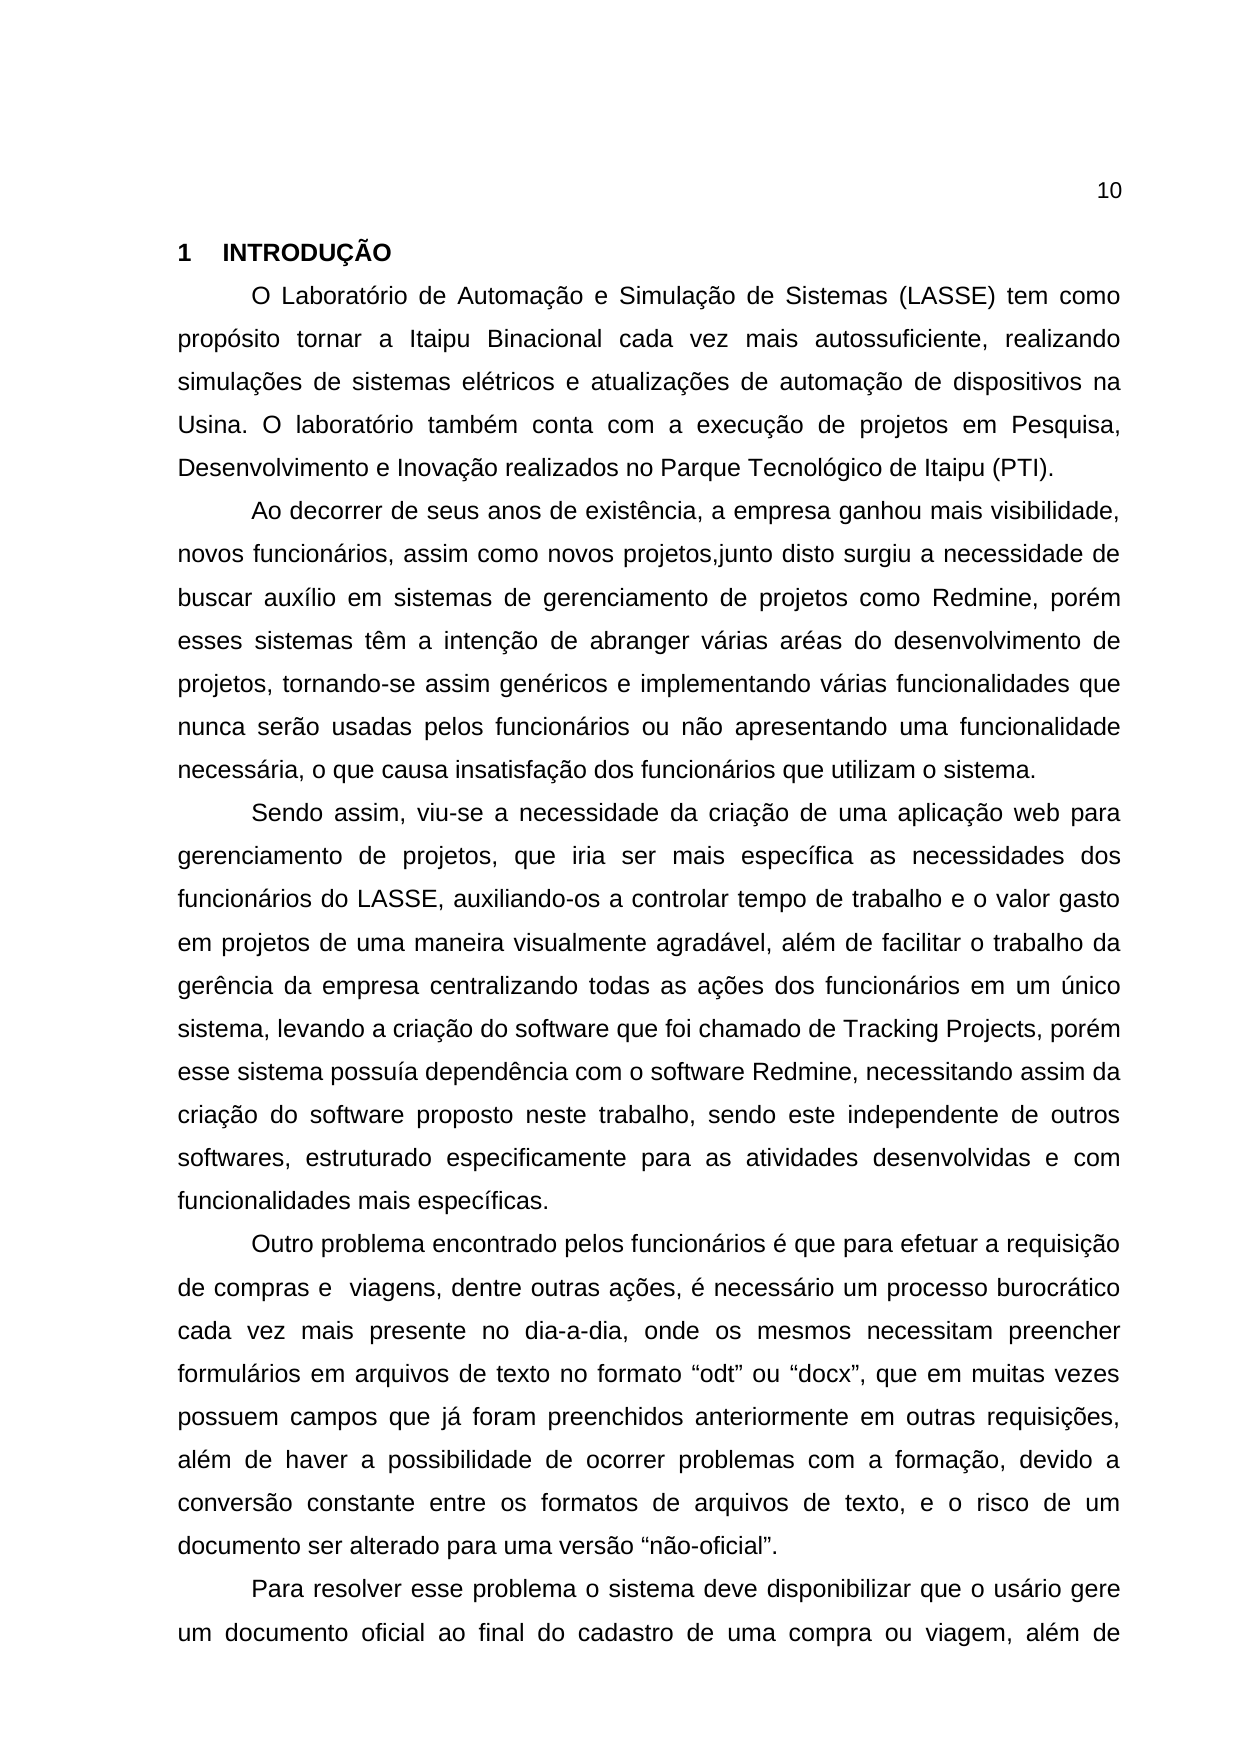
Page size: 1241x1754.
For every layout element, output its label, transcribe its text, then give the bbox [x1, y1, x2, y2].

text O Laboratório de Automação e Simulação de Sistemas (LASSE) tem como propósito tornar a Itaipu Binacional cada vez mais autossuficiente, realizando simulações de sistemas elétricos e atualizações de automação de dispositivos na Usina. O laboratório também conta com a execução de projetos em Pesquisa, Desenvolvimento e Inovação realizados no Parque Tecnológico de Itaipu (PTI). [177, 281, 1122, 482]
text Outro problema encontrado pelos funcionários é que para efetuar a requisição de compras e viagens, dentre outras ações, é necessário um processo burocrático cada vez mais presente no dia-a-dia, onde os mesmos necessitam preencher formulários em arquivos de texto no formato “odt” ou “docx”, que em muitas vezes possuem campos que já foram preenchidos anteriormente em outras requisições, além de haver a possibilidade de ocorrer problemas com a formação, devido a conversão constante entre os formatos de arquivos de texto, e o risco de um documento ser alterado para uma versão “não-oficial”. [177, 1229, 1122, 1560]
text Sendo assim, viu-se a necessidade da criação de uma aplicação web para gerenciamento de projetos, que iria ser mais específica as necessidades dos funcionários do LASSE, auxiliando-os a controlar tempo de trabalho e o valor gasto em projetos de uma maneira visualmente agradável, além de facilitar o trabalho da gerência da empresa centralizando todas as ações dos funcionários em um único sistema, levando a criação do software que foi chamado de Tracking Projects, porém esse sistema possuía dependência com o software Redmine, necessitando assim da criação do software proposto neste trabalho, sendo este independente de outros softwares, estruturado especificamente para as atividades desenvolvidas e com funcionalidades mais específicas. [177, 798, 1122, 1215]
text Ao decorrer de seus anos de existência, a empresa ganhou mais visibilidade, novos funcionários, assim como novos projetos,junto disto surgiu a necessidade de buscar auxílio em sistemas de gerenciamento de projetos como Redmine, porém esses sistemas têm a intenção de abranger várias aréas do desenvolvimento de projetos, tornando-se assim genéricos e implementando várias funcionalidades que nunca serão usadas pelos funcionários ou não apresentando uma funcionalidade necessária, o que causa insatisfação dos funcionários que utilizam o sistema. [177, 496, 1122, 784]
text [177, 1574, 1122, 1646]
